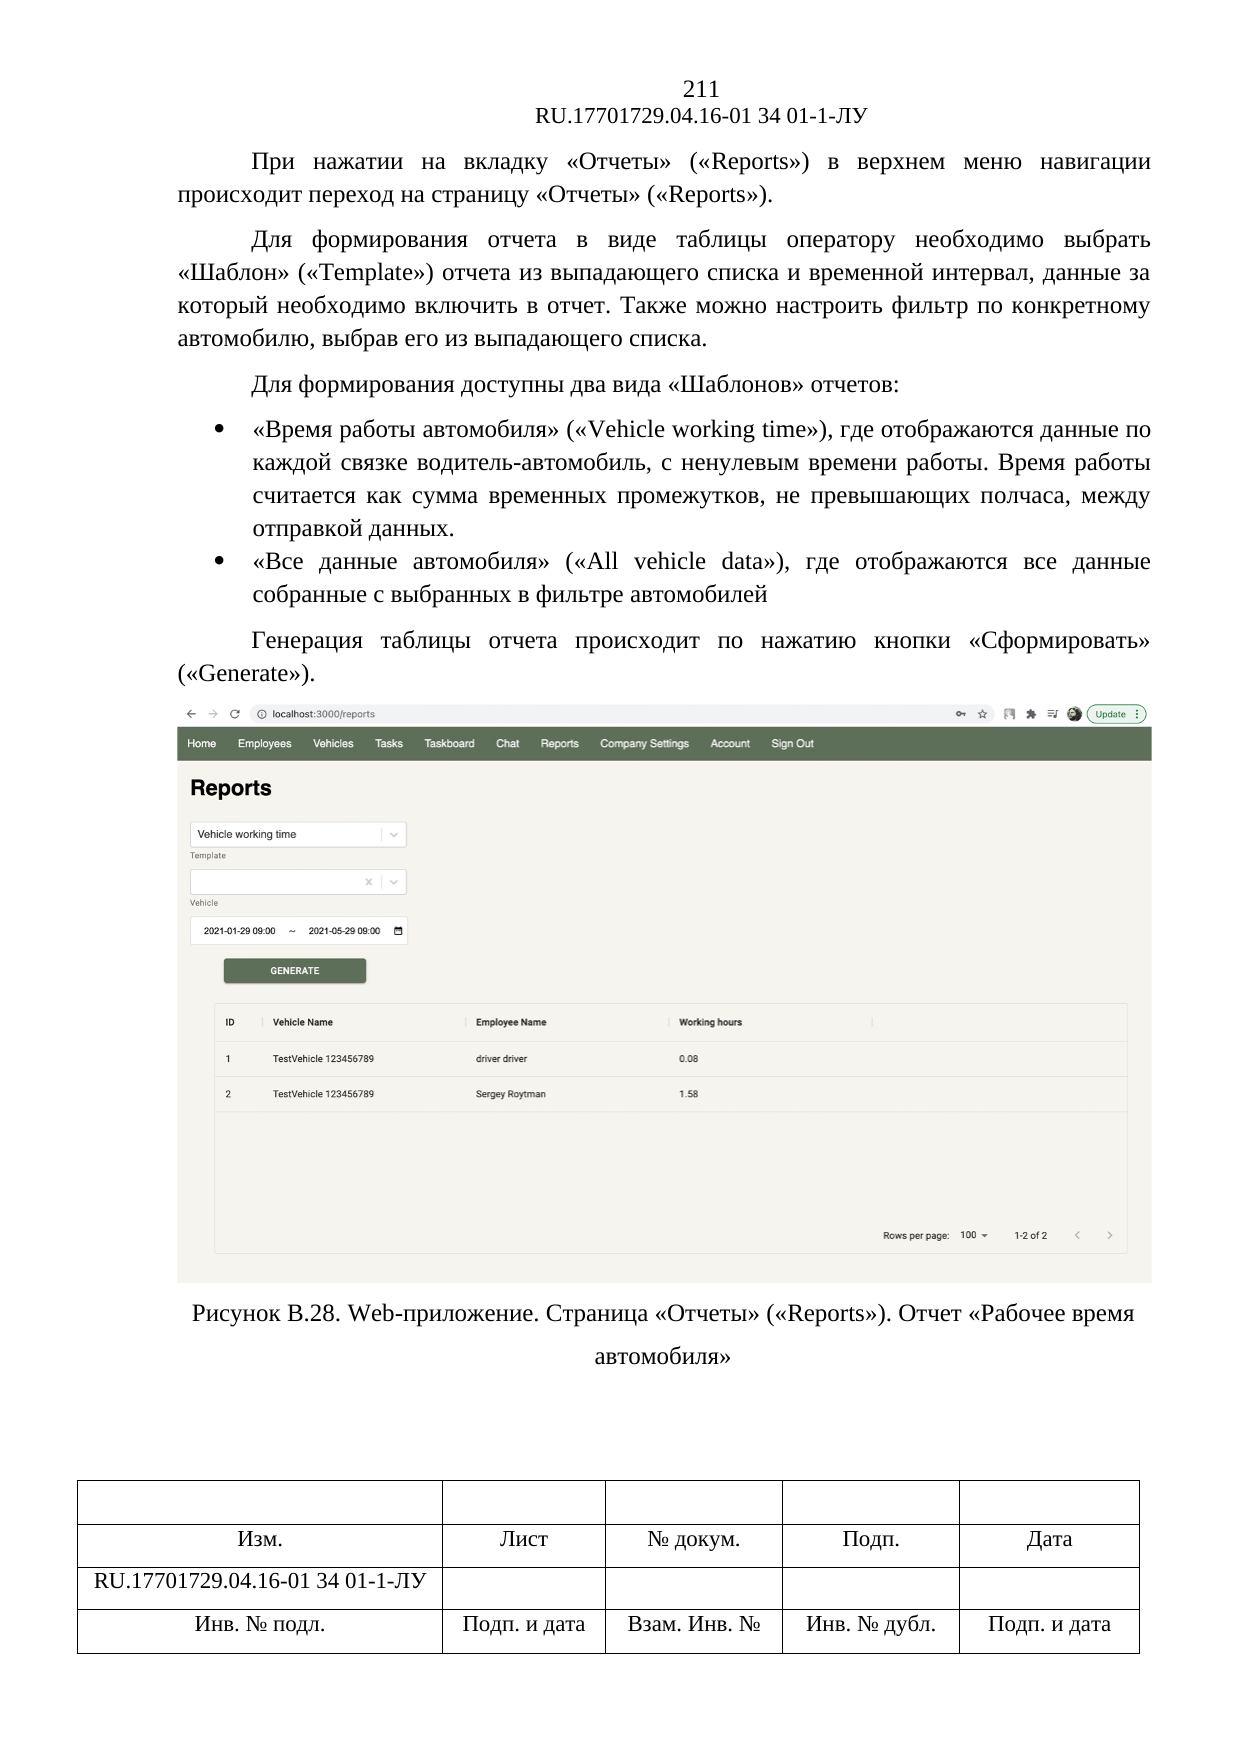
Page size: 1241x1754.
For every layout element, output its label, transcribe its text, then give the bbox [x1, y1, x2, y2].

list «Все данные автомобиля» («All vehicle data»), где отображаются все данные собранные с выбранных в фильтре автомобилей [215, 546, 1152, 608]
text Генерация таблицы отчета происходит по нажатию кнопки «Сформировать» («Generate»). [177, 625, 1152, 687]
text Рисунок В.28. Web-приложение. Страница «Отчеты» («Reports»). Отчет «Рабочее время автомобиля» [177, 1298, 1149, 1370]
text При нажатии на вкладку «Отчеты» («Reports») в верхнем меню навигации происходит переход на страницу «Отчеты» («Reports»). [177, 146, 1152, 207]
text Для формирования доступны два вида «Шаблонов» отчетов: [177, 369, 1152, 398]
list «Время работы автомобиля» («Vehicle working time»), где отображаются данные по каждой связке водитель-автомобиль, с ненулевым времени работы. Время работы считается как сумма временных промежутков, не превышающих полчаса, между отправкой данных. [215, 414, 1152, 542]
text Для формирования отчета в виде таблицы оператору необходимо выбрать «Шаблон» («Template») отчета из выпадающего списка и временной интервал, данные за который необходимо включить в отчет. Также можно настроить фильтр по конкретному автомобилю, выбрав его из выпадающего списка. [177, 224, 1152, 352]
picture [177, 703, 1152, 1284]
